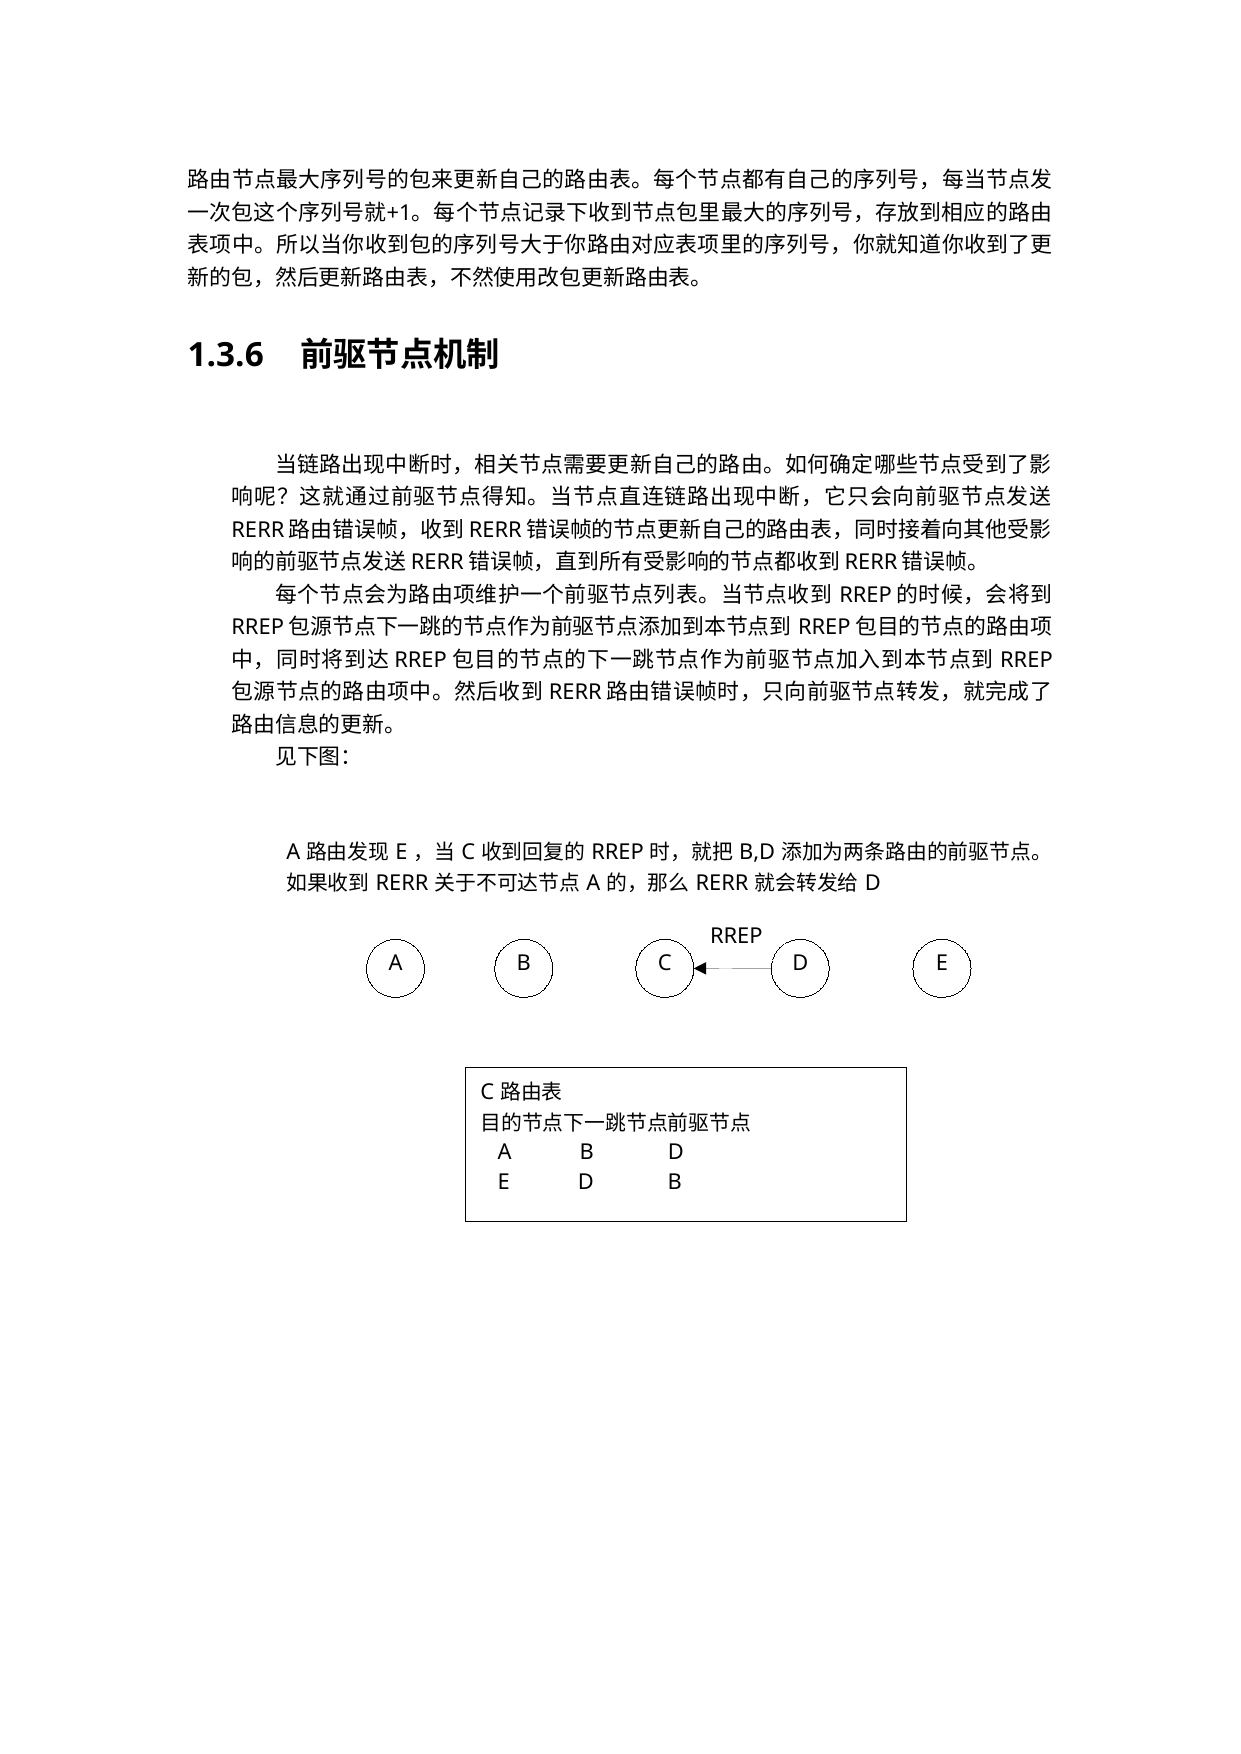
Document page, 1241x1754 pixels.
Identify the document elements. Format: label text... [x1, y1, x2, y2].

text 每个节点会为路由项维护一个前驱节点列表。当节点收到RREP的时候，会将到RREP包源节点下一跳的节点作为前驱节点添加到本节点到RREP包目的节点的路由项中，同时将到达RREP包目的节点的下一跳节点作为前驱节点加入到本节点到RREP包源节点的路由项中。然后收到RERR路由错误帧时，只向前驱节点转发，就完成了路由信息的更新。 [231, 576, 1053, 739]
subtitle 前驱节点机制 [187, 319, 1053, 384]
text 见下图： [231, 739, 1053, 771]
text 当链路出现中断时，相关节点需要更新自己的路由。如何确定哪些节点受到了影响呢？这就通过前驱节点得知。当节点直连链路出现中断，它只会向前驱节点发送RERR路由错误帧，收到RERR错误帧的节点更新自己的路由表，同时接着向其他受影响的前驱节点发送RERR错误帧，直到所有受影响的节点都收到RERR错误帧。 [231, 446, 1053, 576]
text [187, 162, 1053, 292]
